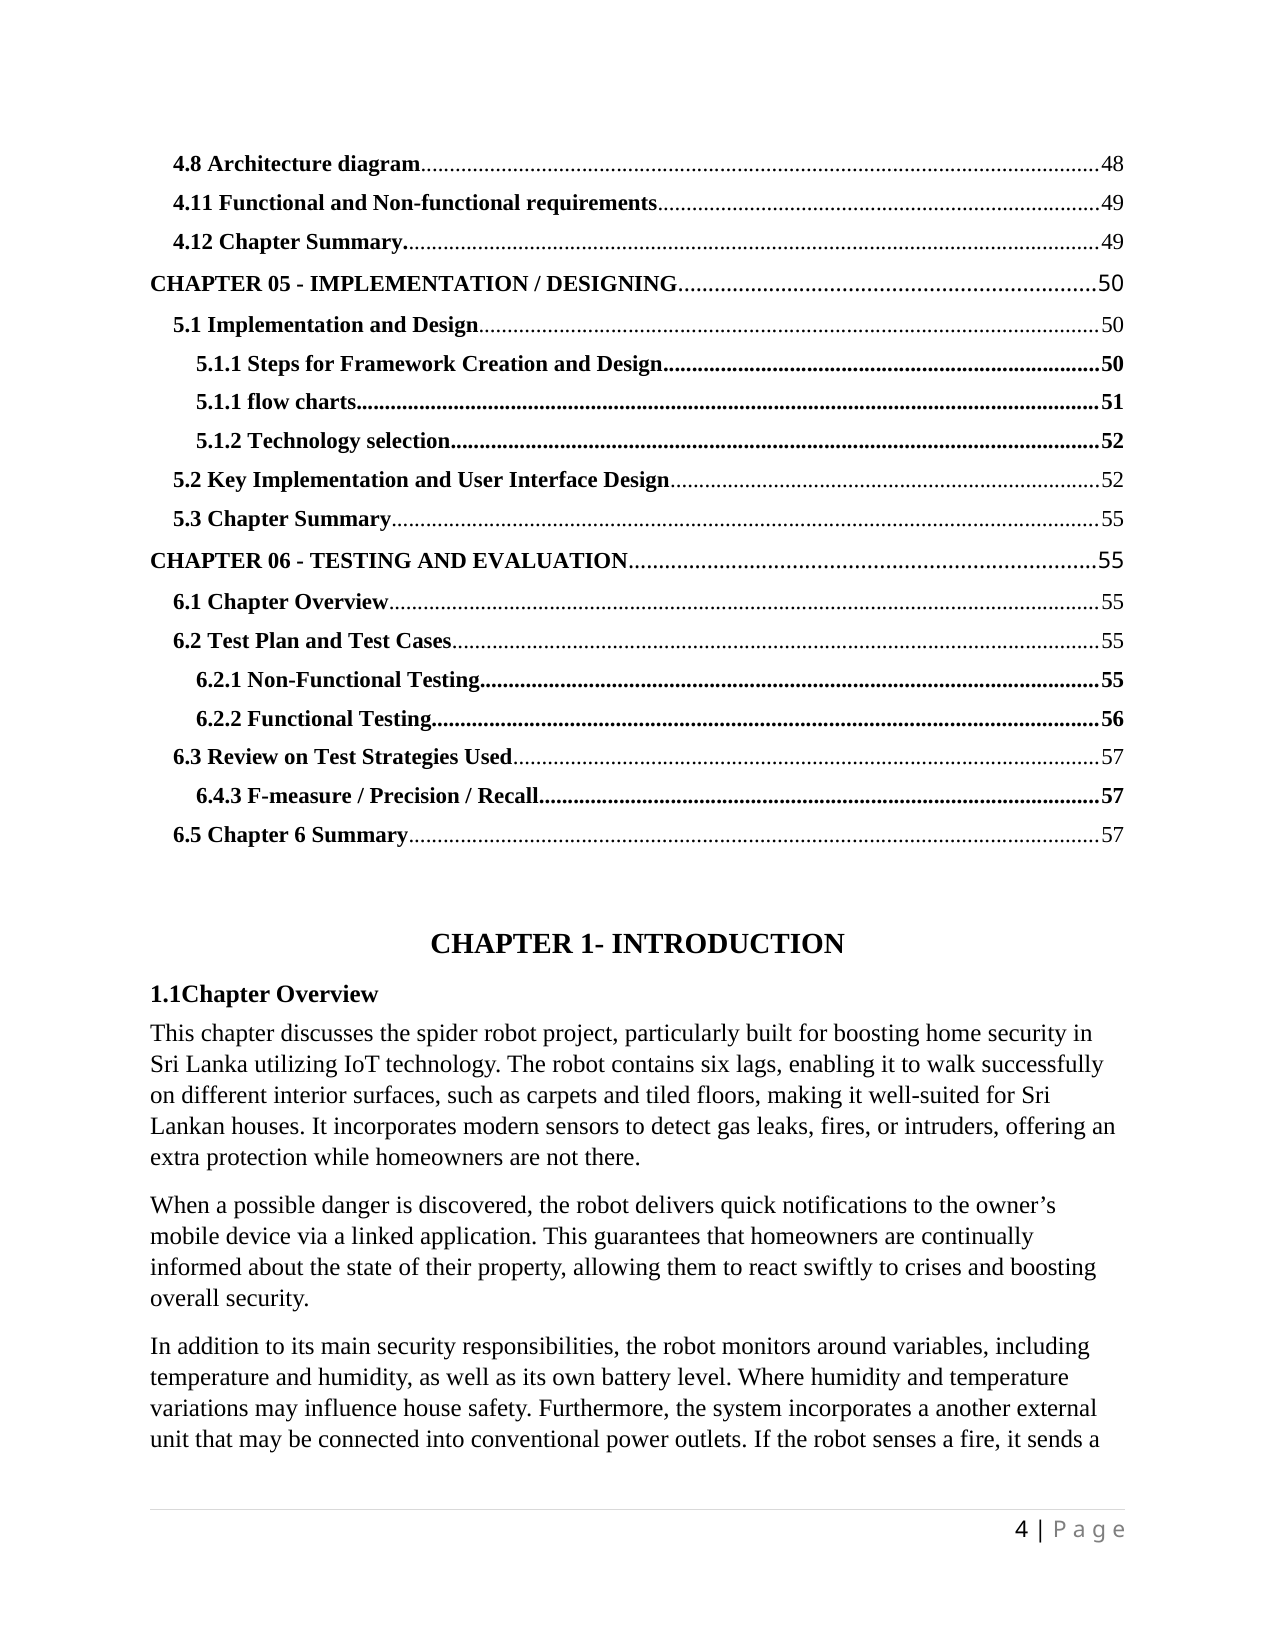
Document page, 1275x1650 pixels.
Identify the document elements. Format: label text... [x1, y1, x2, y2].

text When a possible danger is discovered, the robot delivers quick notifications to the owner’s mobile device via a linked application. This guarantees that homeowners are continually informed about the state of their property, allowing them to react swiftly to crises and boosting overall security. [150, 1190, 1125, 1312]
subtitle CHAPTER 1- INTRODUCTION [150, 926, 1125, 959]
text This chapter discusses the spider robot project, particularly built for boosting home security in Sri Lanka utilizing IoT technology. The robot contains six lags, enabling it to walk successfully on different interior surfaces, such as carpets and tiled floors, making it well-suited for Sri Lankan houses. It incorporates modern sensors to detect gas leaks, fires, or intruders, offering an extra protection while homeowners are not there. [150, 1018, 1125, 1171]
subtitle 1.1Chapter Overview [150, 979, 1125, 1007]
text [150, 1331, 1125, 1453]
